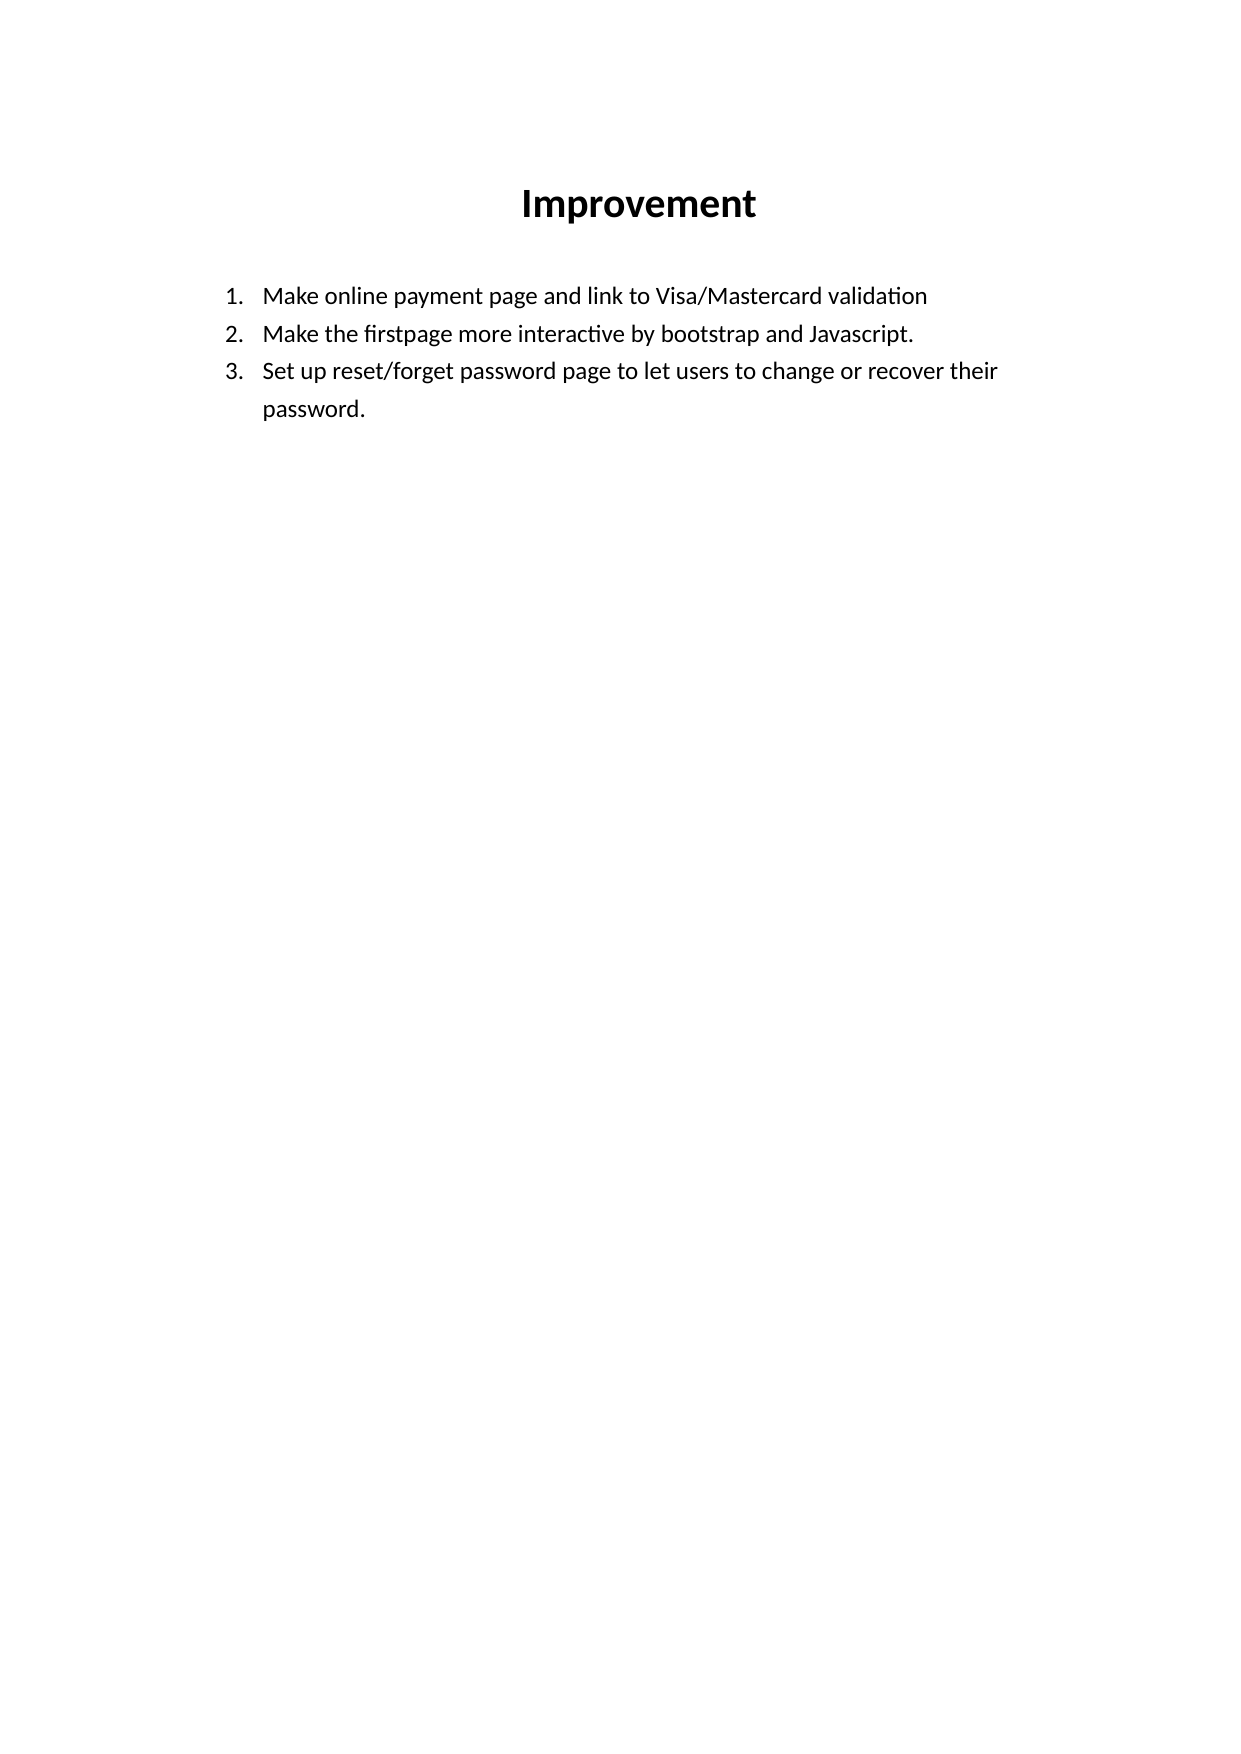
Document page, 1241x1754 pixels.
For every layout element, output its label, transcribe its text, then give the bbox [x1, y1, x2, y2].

list Make the firstpage more interactive by bootstrap and Javascript. [225, 314, 1053, 352]
list Set up reset/forget password page to let users to change or recover their password. [225, 352, 1053, 427]
list Make online payment page and link to Visa/Mastercard validation [225, 277, 1053, 314]
list Improvement [225, 164, 1053, 239]
